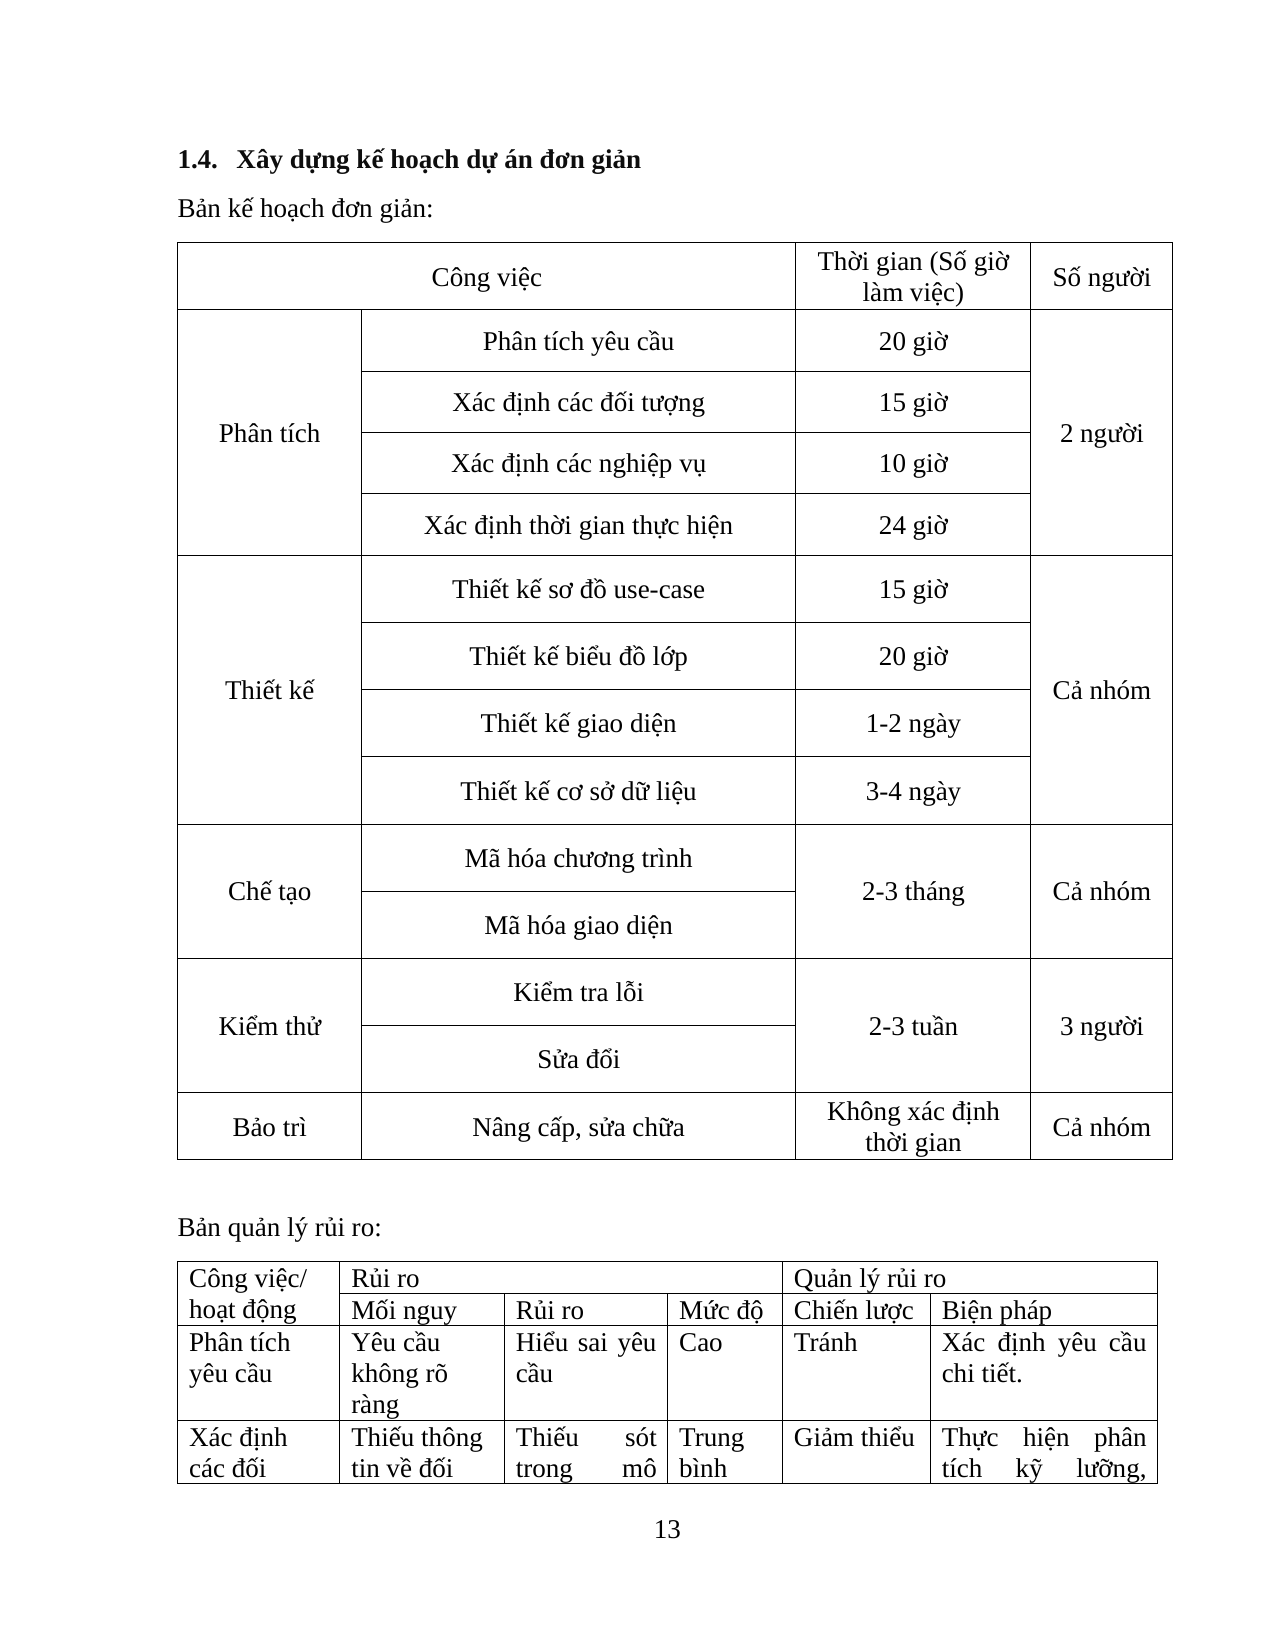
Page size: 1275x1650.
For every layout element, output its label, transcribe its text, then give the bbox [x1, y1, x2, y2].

table_cell Xác định yêu cầu chi tiết. [931, 1326, 1157, 1420]
table_cell Chiến lược [783, 1294, 930, 1325]
table_cell Mức độ [668, 1294, 782, 1325]
subtitle Xây dựng kế hoạch dự án đơn giản [177, 144, 1157, 175]
table_header Công việc/ hoạt động [178, 1262, 339, 1325]
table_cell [340, 1421, 504, 1483]
table_cell Cả nhóm [1031, 825, 1172, 958]
table_cell Mối nguy [340, 1294, 504, 1325]
table_cell Mã hóa chương trình [362, 825, 795, 891]
table_cell Không xác định thời gian [796, 1093, 1030, 1159]
table_header Rủi ro [340, 1262, 782, 1293]
table_cell Xác định các nghiệp vụ [362, 433, 795, 493]
table_header Số người [1031, 243, 1172, 309]
table_cell Kiểm thử [178, 959, 361, 1092]
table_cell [505, 1421, 667, 1483]
table_cell 15 giờ [796, 556, 1030, 622]
table_cell Cao [668, 1326, 782, 1420]
table_header Quản lý rủi ro [783, 1262, 1157, 1293]
text Bản quản lý rủi ro: [177, 1211, 1157, 1242]
table_cell 20 giờ [796, 623, 1030, 689]
table_cell Rủi ro [505, 1294, 667, 1325]
table_cell Thiết kế biểu đồ lớp [362, 623, 795, 689]
table_header Công việc [178, 243, 795, 309]
table_cell 2-3 tháng [796, 825, 1030, 958]
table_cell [931, 1421, 1157, 1483]
table_cell 3-4 ngày [796, 757, 1030, 823]
table_header Thời gian (Số giờ làm việc) [796, 243, 1030, 309]
table_cell Cả nhóm [1031, 556, 1172, 823]
table_cell 2 người [1031, 310, 1172, 555]
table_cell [178, 1421, 339, 1483]
table_cell 10 giờ [796, 433, 1030, 493]
table_cell Yêu cầu không rõ ràng [340, 1326, 504, 1420]
table_cell Chế tạo [178, 825, 361, 958]
table_cell Thiết kế cơ sở dữ liệu [362, 757, 795, 823]
table_cell Sửa đổi [362, 1026, 795, 1092]
table_cell Cả nhóm [1031, 1093, 1172, 1159]
table_cell Thiết kế giao diện [362, 690, 795, 756]
table_cell Hiểu sai yêu cầu [505, 1326, 667, 1420]
table_cell Kiểm tra lỗi [362, 959, 795, 1025]
table_cell Nâng cấp, sửa chữa [362, 1093, 795, 1159]
table_cell Tránh [783, 1326, 930, 1420]
table_cell Giảm thiểu [783, 1421, 930, 1483]
table_cell Biện pháp [931, 1294, 1157, 1325]
table_cell Xác định các đối tượng [362, 372, 795, 432]
text Bản kế hoạch đơn giản: [177, 192, 1157, 223]
table_cell 20 giờ [796, 310, 1030, 371]
table_cell Phân tích yêu cầu [178, 1326, 339, 1420]
table_cell Xác định thời gian thực hiện [362, 494, 795, 555]
table_cell 2-3 tuần [796, 959, 1030, 1092]
table_cell Trung bình [668, 1421, 782, 1483]
table_cell Mã hóa giao diện [362, 892, 795, 958]
table_cell 3 người [1031, 959, 1172, 1092]
table_cell Phân tích [178, 310, 361, 555]
table_cell 24 giờ [796, 494, 1030, 555]
table_cell Thiết kế sơ đồ use-case [362, 556, 795, 622]
table_cell Phân tích yêu cầu [362, 310, 795, 371]
table_cell 15 giờ [796, 372, 1030, 432]
table_cell Thiết kế [178, 556, 361, 823]
table_cell Bảo trì [178, 1093, 361, 1159]
table_cell 1-2 ngày [796, 690, 1030, 756]
